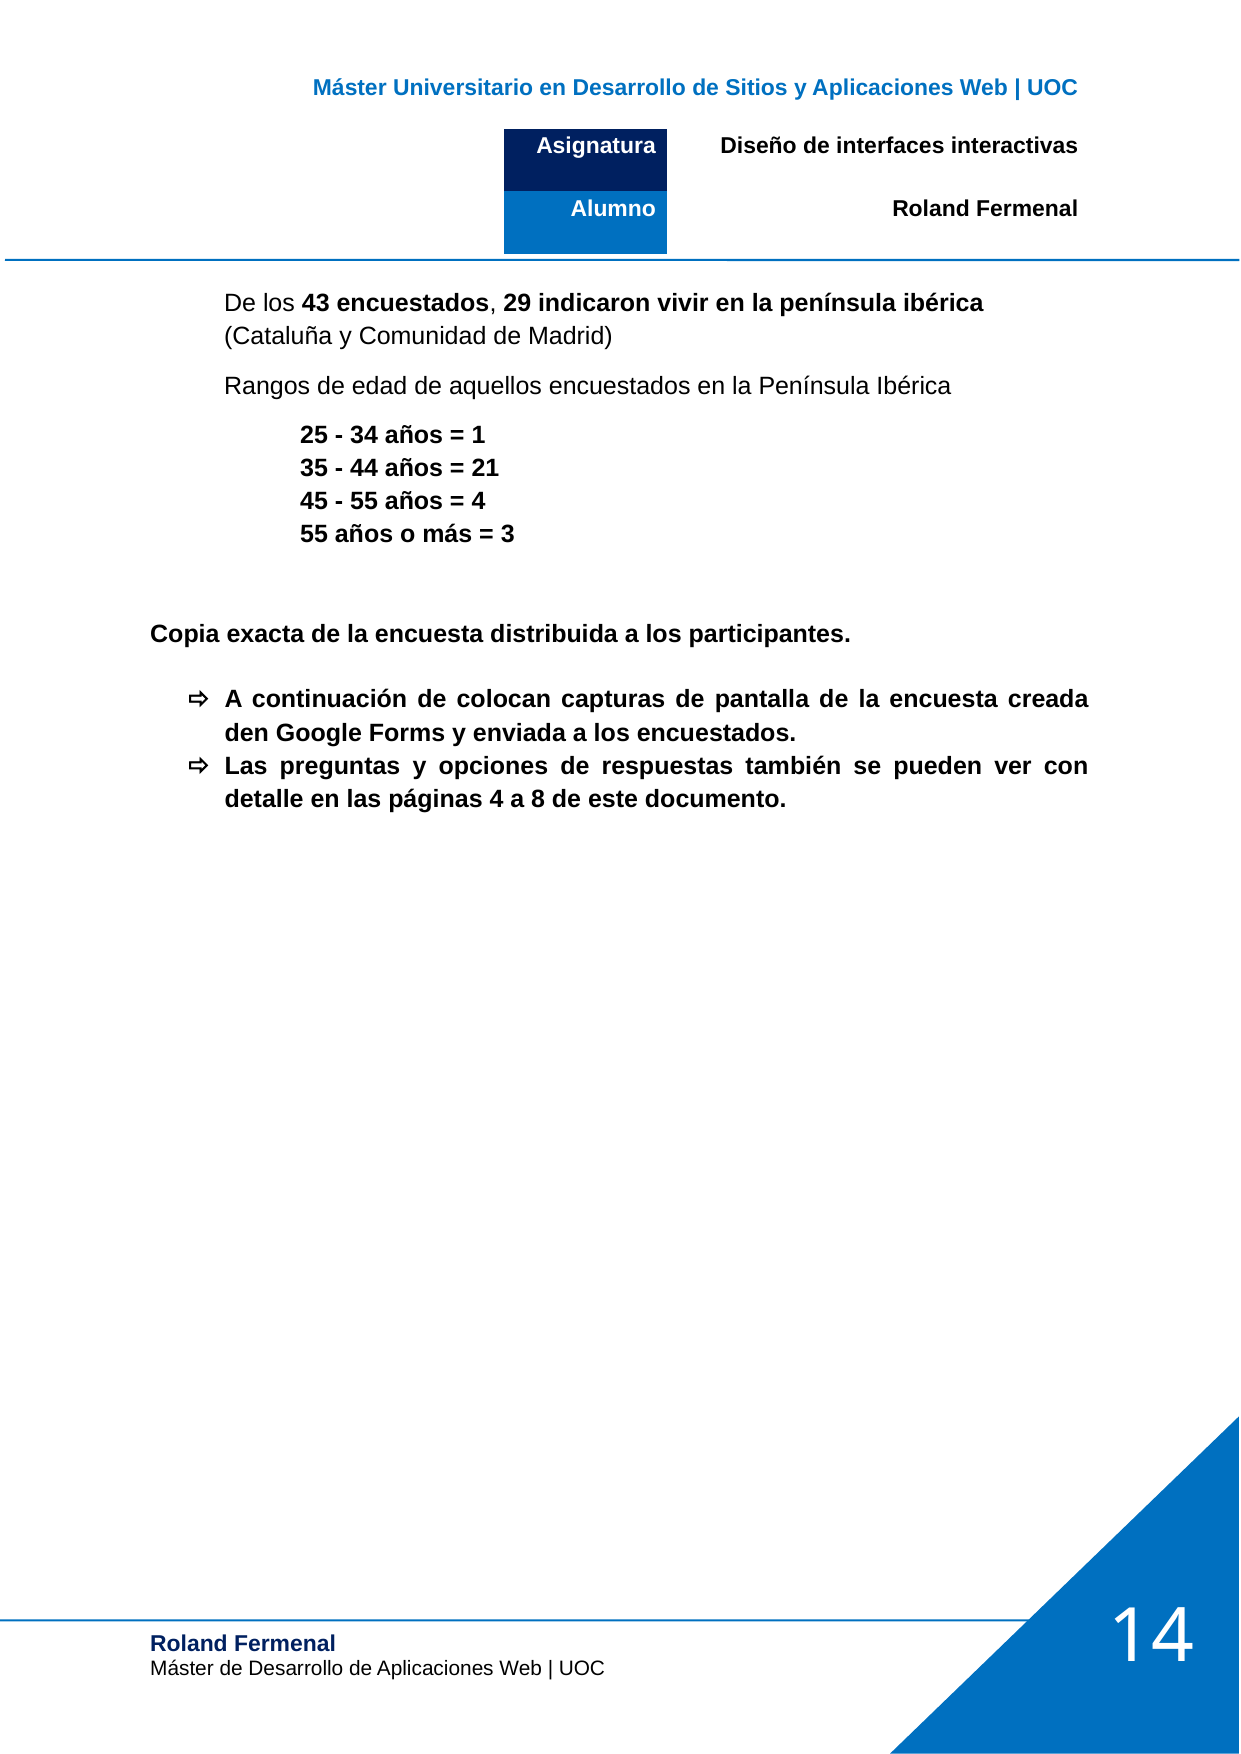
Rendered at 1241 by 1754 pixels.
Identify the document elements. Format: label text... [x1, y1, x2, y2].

list 55 años o más = 3 [300, 519, 1090, 548]
text Copia exacta de la encuesta distribuida a los participantes. [150, 619, 1090, 647]
list 45 - 55 años = 4 [300, 486, 1090, 515]
list Las preguntas y opciones de respuestas también se pueden ver con detalle en las páginas 4 a 8 de este documento. [187, 748, 1090, 814]
list A continuación de colocan capturas de pantalla de la encuesta creada den Google Forms y enviada a los encuestados. [187, 681, 1090, 748]
list 35 - 44 años = 21 [300, 453, 1090, 482]
text Rangos de edad de aquellos encuestados en la Península Ibérica [224, 371, 1090, 399]
text De los 43 encuestados, 29 indicaron vivir en la península ibérica (Cataluña y Comunidad de Madrid) [224, 288, 1090, 350]
list 25 - 34 años = 1 [300, 420, 1090, 449]
